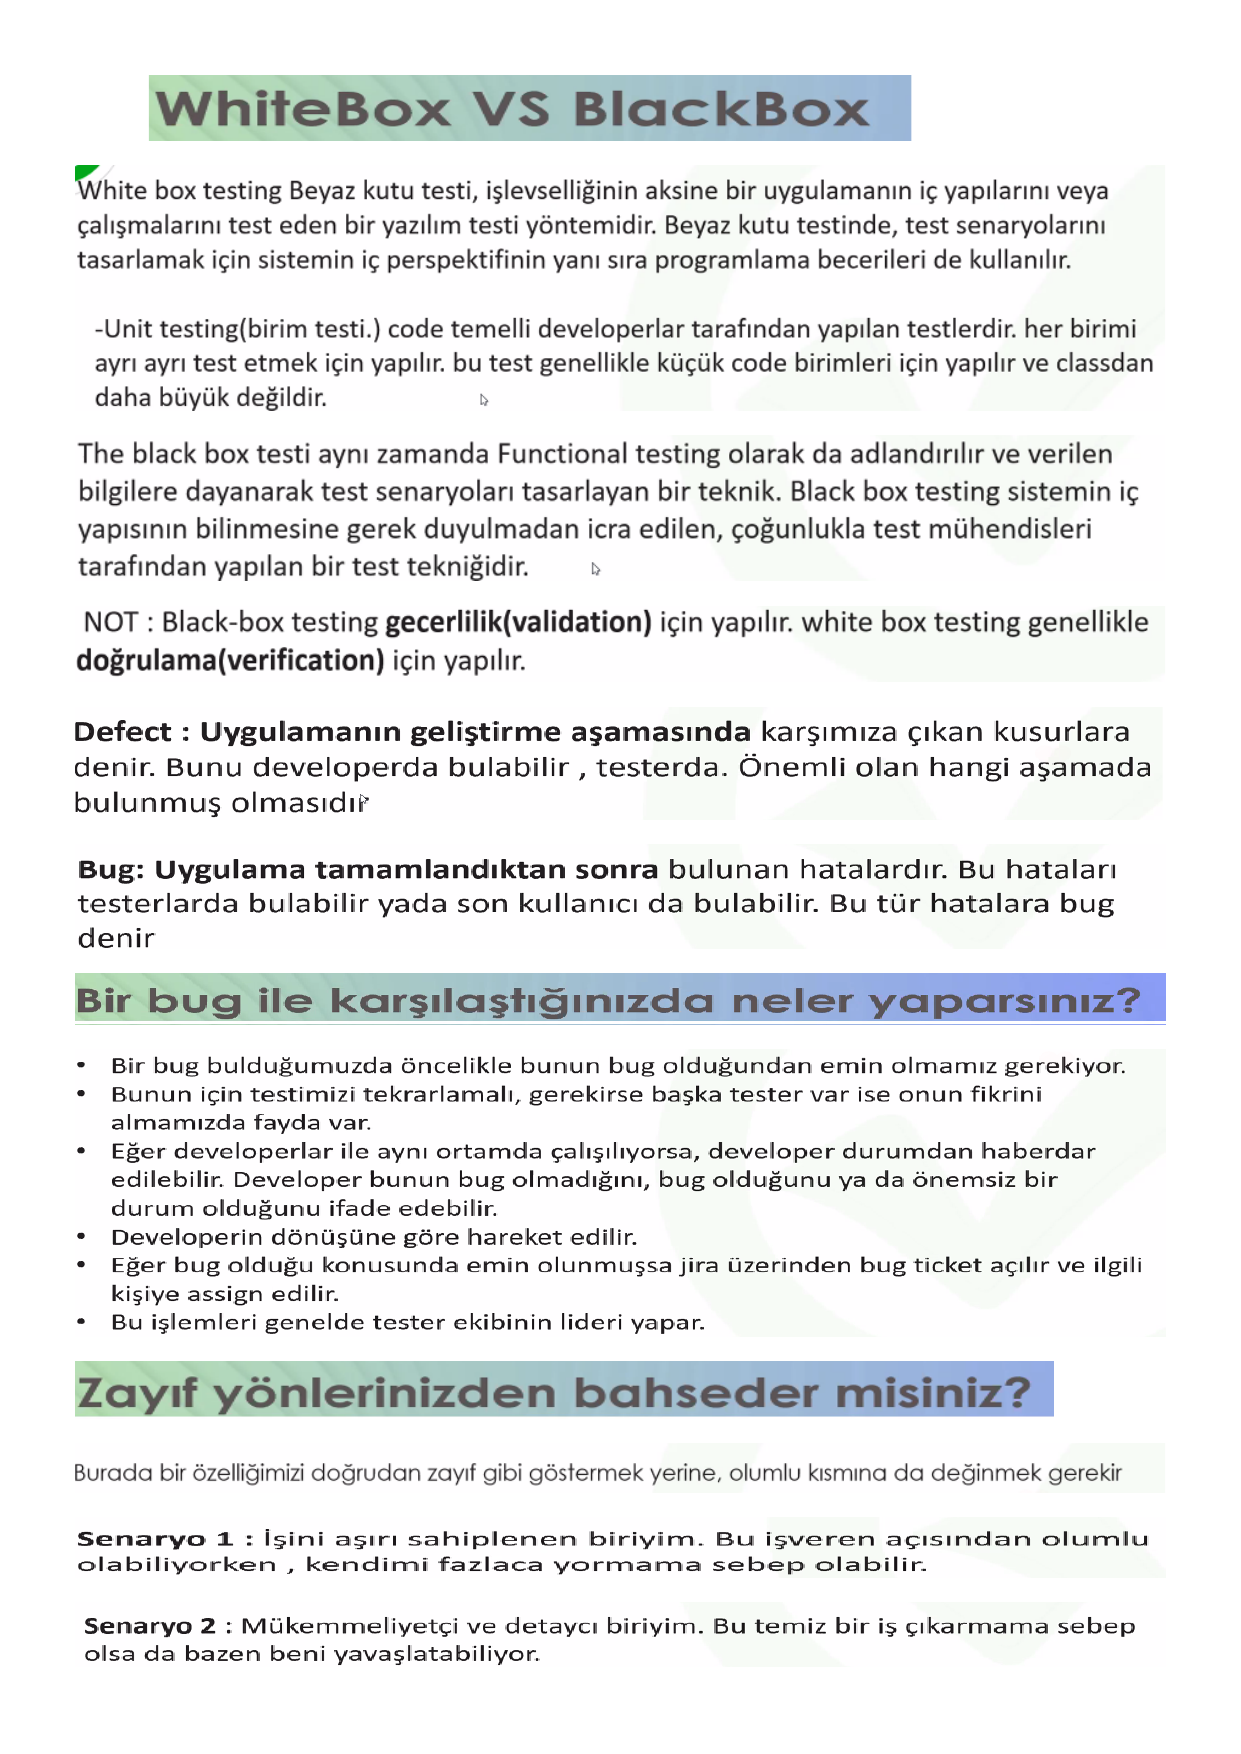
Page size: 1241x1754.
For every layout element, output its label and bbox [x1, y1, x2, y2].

picture [75, 707, 1163, 820]
picture [75, 606, 1166, 682]
picture [75, 435, 1166, 581]
picture [75, 1602, 1166, 1667]
picture [75, 1049, 1166, 1337]
picture [75, 165, 1166, 411]
picture [148, 75, 912, 141]
picture [75, 1443, 1166, 1493]
picture [75, 1517, 1166, 1578]
picture [75, 1361, 1054, 1419]
picture [75, 973, 1166, 1025]
picture [75, 844, 1166, 949]
